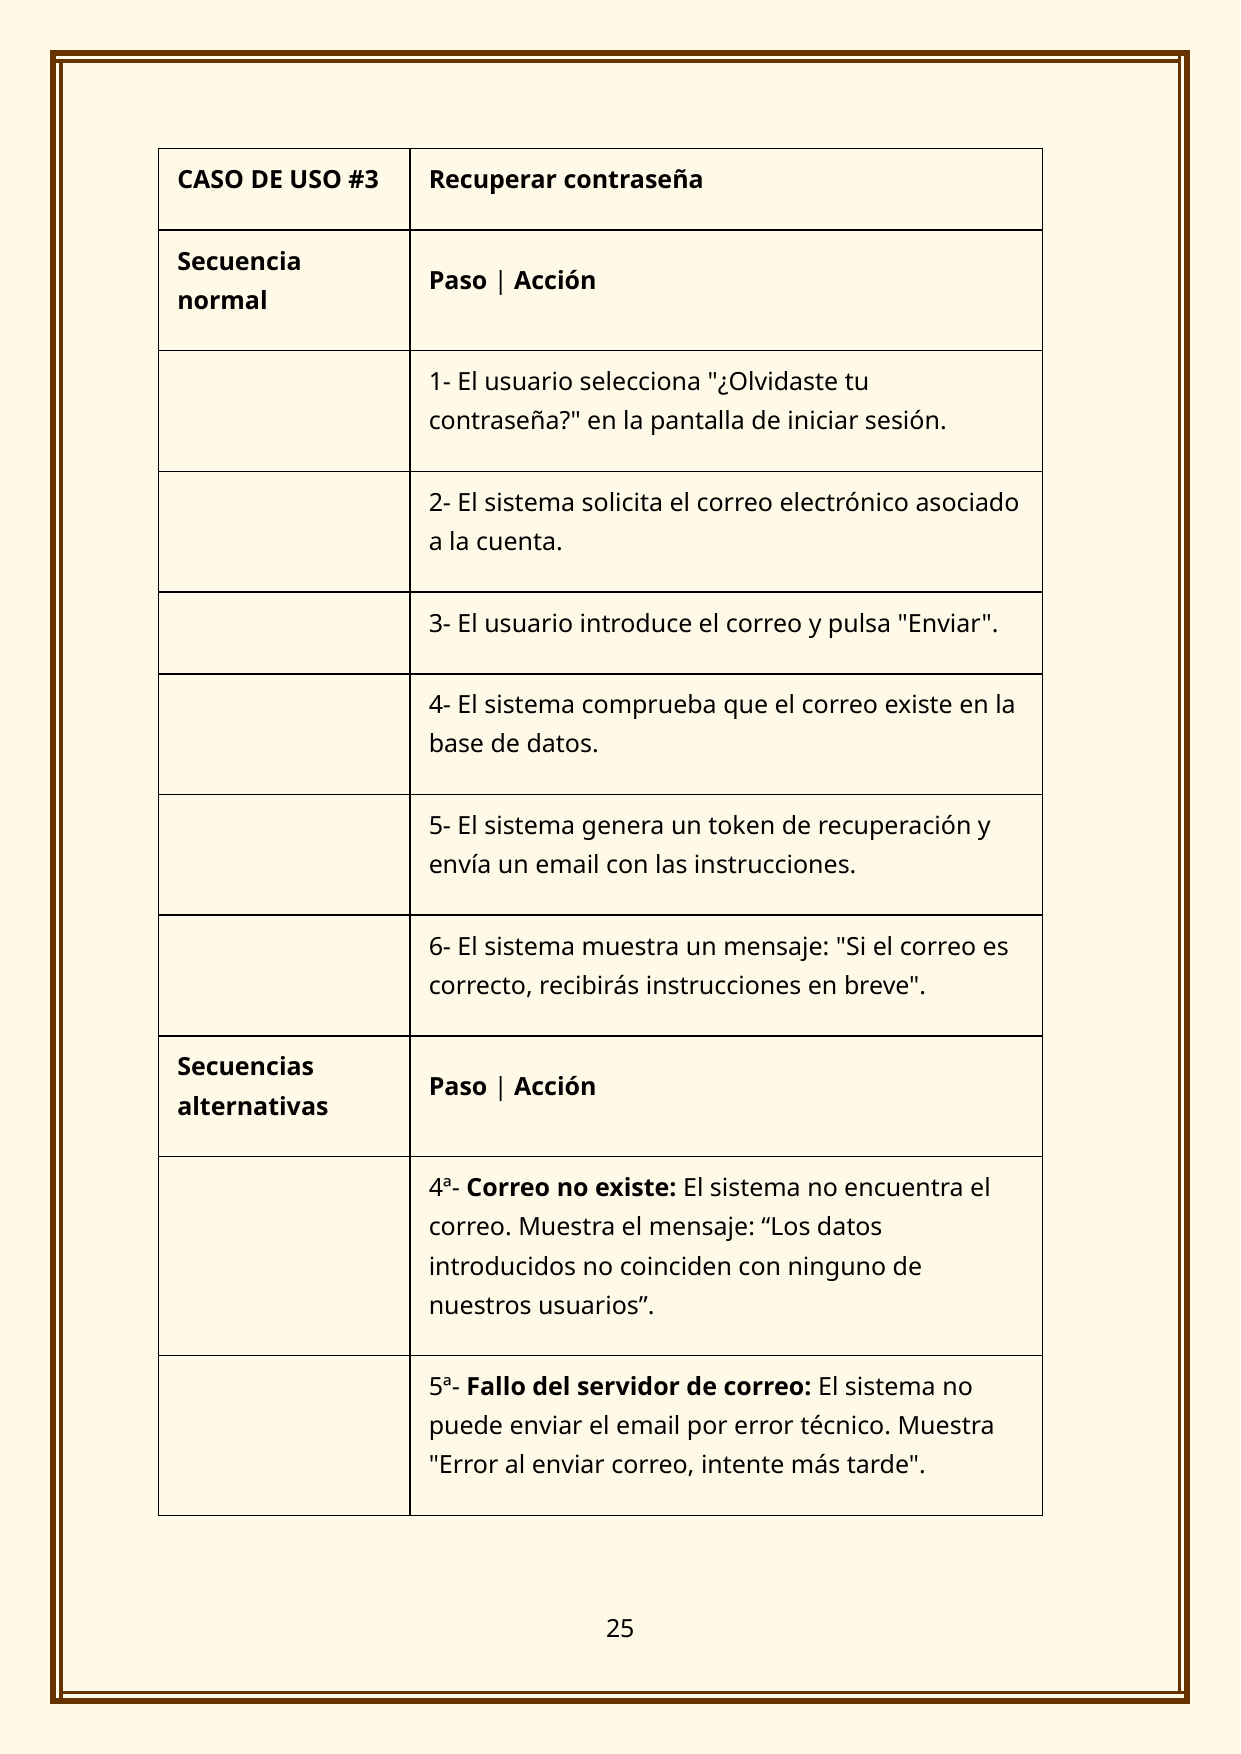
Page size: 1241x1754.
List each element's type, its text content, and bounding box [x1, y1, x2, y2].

table_cell [159, 916, 409, 1035]
table_header Recuperar contraseña [411, 149, 1042, 229]
table_cell 5- El sistema genera un token de recuperación y envía un email con las instrucciones. [411, 795, 1042, 914]
table_cell 6- El sistema muestra un mensaje: "Si el correo es correcto, recibirás instrucciones en breve". [411, 916, 1042, 1035]
table_cell [159, 675, 409, 793]
table_cell Paso | Acción [411, 1037, 1042, 1156]
table_cell Paso | Acción [411, 231, 1042, 350]
table_cell 4ª- Correo no existe: El sistema no encuentra el correo. Muestra el mensaje: “Los datos introducidos no coinciden con ninguno de nuestros usuarios”. [411, 1157, 1042, 1355]
table_cell 1- El usuario selecciona "¿Olvidaste tu contraseña?" en la pantalla de iniciar sesión. [411, 351, 1042, 471]
table_cell [159, 1356, 409, 1515]
table_cell 2- El sistema solicita el correo electrónico asociado a la cuenta. [411, 472, 1042, 591]
table_cell [159, 795, 409, 914]
table_cell Secuencia normal [159, 231, 409, 350]
table_cell [159, 472, 409, 591]
table_cell [159, 593, 409, 673]
table_header CASO DE USO #3 [159, 149, 409, 229]
table_cell [159, 1157, 409, 1355]
table_cell [159, 351, 409, 471]
table_cell 4- El sistema comprueba que el correo existe en la base de datos. [411, 675, 1042, 793]
table_cell Secuencias alternativas [159, 1037, 409, 1156]
table_cell 5ª- Fallo del servidor de correo: El sistema no puede enviar el email por error técnico. Muestra "Error al enviar correo, intente más tarde". [411, 1356, 1042, 1515]
table_cell 3- El usuario introduce el correo y pulsa "Enviar". [411, 593, 1042, 673]
